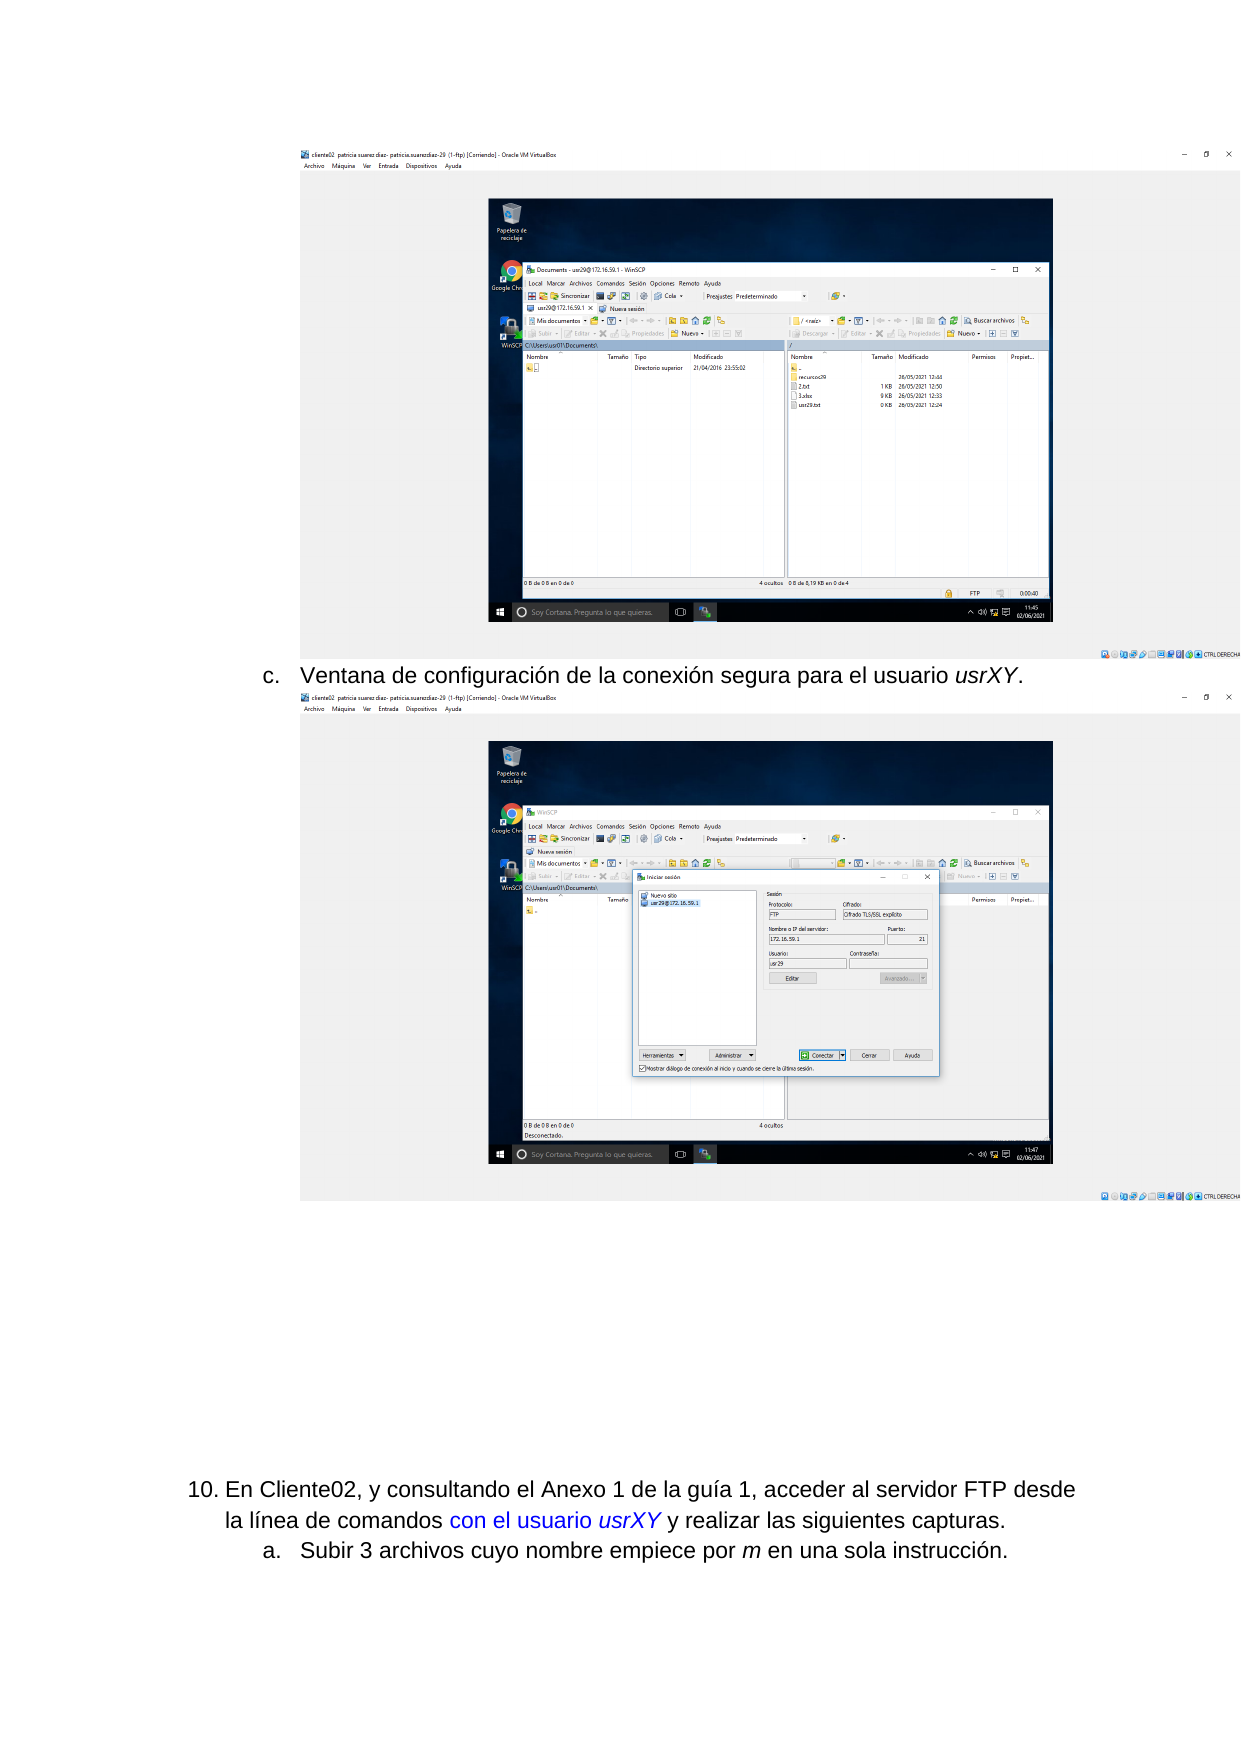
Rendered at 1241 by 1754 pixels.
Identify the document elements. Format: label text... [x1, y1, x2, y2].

list En Cliente02, y consultando el Anexo 1 de la guía 1, acceder al servidor FTP desde la línea de comandos con el usuario usrXY y realizar las siguientes capturas. [187, 1476, 1090, 1533]
picture [300, 150, 1241, 659]
picture [300, 692, 1241, 1201]
list Subir 3 archivos cuyo nombre empiece por m en una sola instrucción. [262, 1537, 1090, 1563]
list Ventana de configuración de la conexión segura para el usuario usrXY. [262, 662, 1090, 688]
